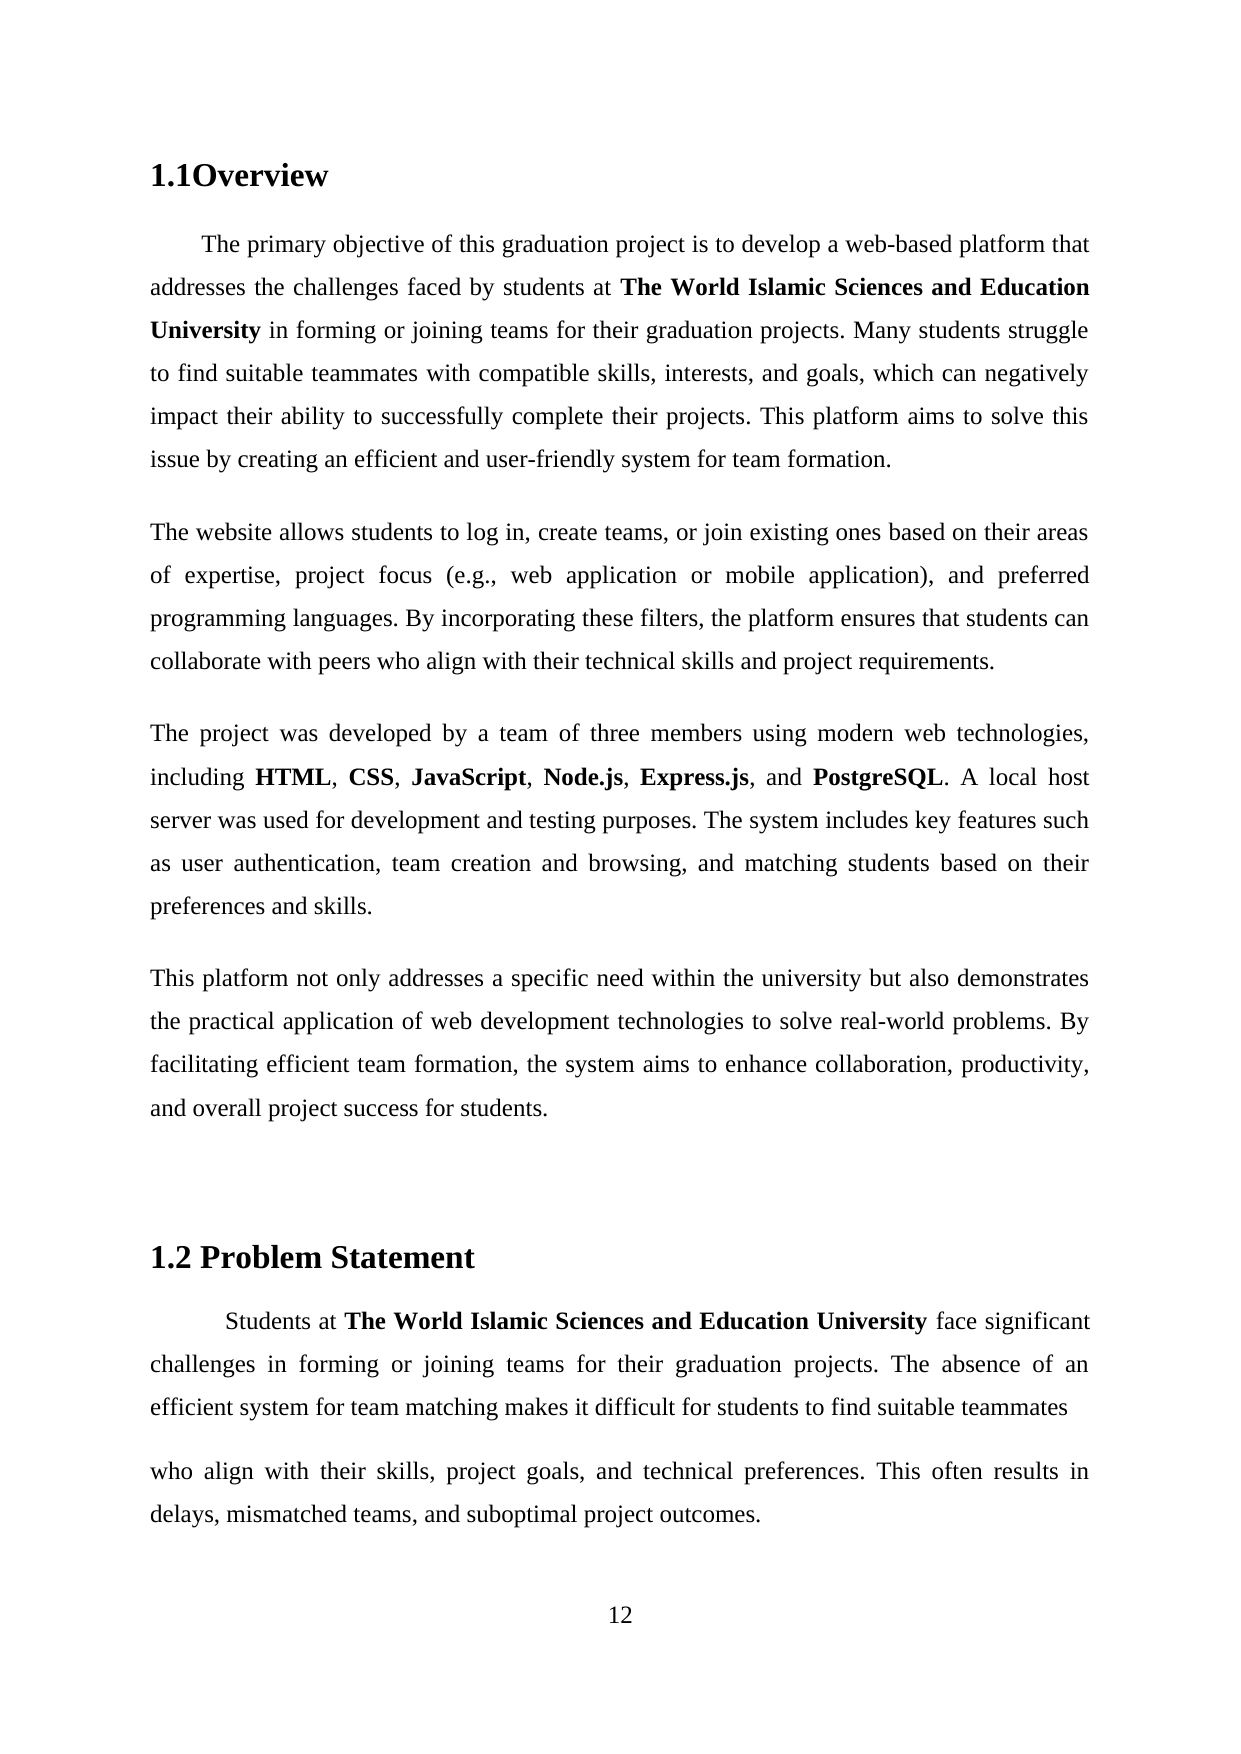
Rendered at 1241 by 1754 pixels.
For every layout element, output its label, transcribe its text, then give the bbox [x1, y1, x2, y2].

text This platform not only addresses a specific need within the university but also demonstrates the practical application of web development technologies to solve real-world problems. By facilitating efficient team formation, the system aims to enhance collaboration, productivity, and overall project success for students. [150, 963, 1090, 1121]
text The website allows students to log in, create teams, or join existing ones based on their areas of expertise, project focus (e.g., web application or mobile application), and preferred programming languages. By incorporating these filters, the platform ensures that students can collaborate with peers who align with their technical skills and project requirements. [150, 517, 1090, 675]
subtitle 1.1Overview [150, 156, 1090, 194]
text who align with their skills, project goals, and technical preferences. This often results in delays, mismatched teams, and suboptimal project outcomes. [150, 1456, 1090, 1528]
subtitle 1.2 Problem Statement [150, 1237, 1090, 1276]
text The project was developed by a team of three members using modern web technologies, including HTML, CSS, JavaScript, Node.js, Express.js, and PostgreSQL. A local host server was used for development and testing purposes. The system includes key features such as user authentication, team creation and browsing, and matching students based on their preferences and skills. [150, 718, 1090, 920]
text Students at The World Islamic Sciences and Education University face significant challenges in forming or joining teams for their graduation projects. The absence of an efficient system for team matching makes it difficult for students to find suitable teammates [150, 1306, 1090, 1421]
text The primary objective of this graduation project is to develop a web-based platform that addresses the challenges faced by students at The World Islamic Sciences and Education University in forming or joining teams for their graduation projects. Many students struggle to find suitable teammates with compatible skills, interests, and goals, which can negatively impact their ability to successfully complete their projects. This platform aims to solve this issue by creating an efficient and user-friendly system for team formation. [150, 229, 1090, 473]
